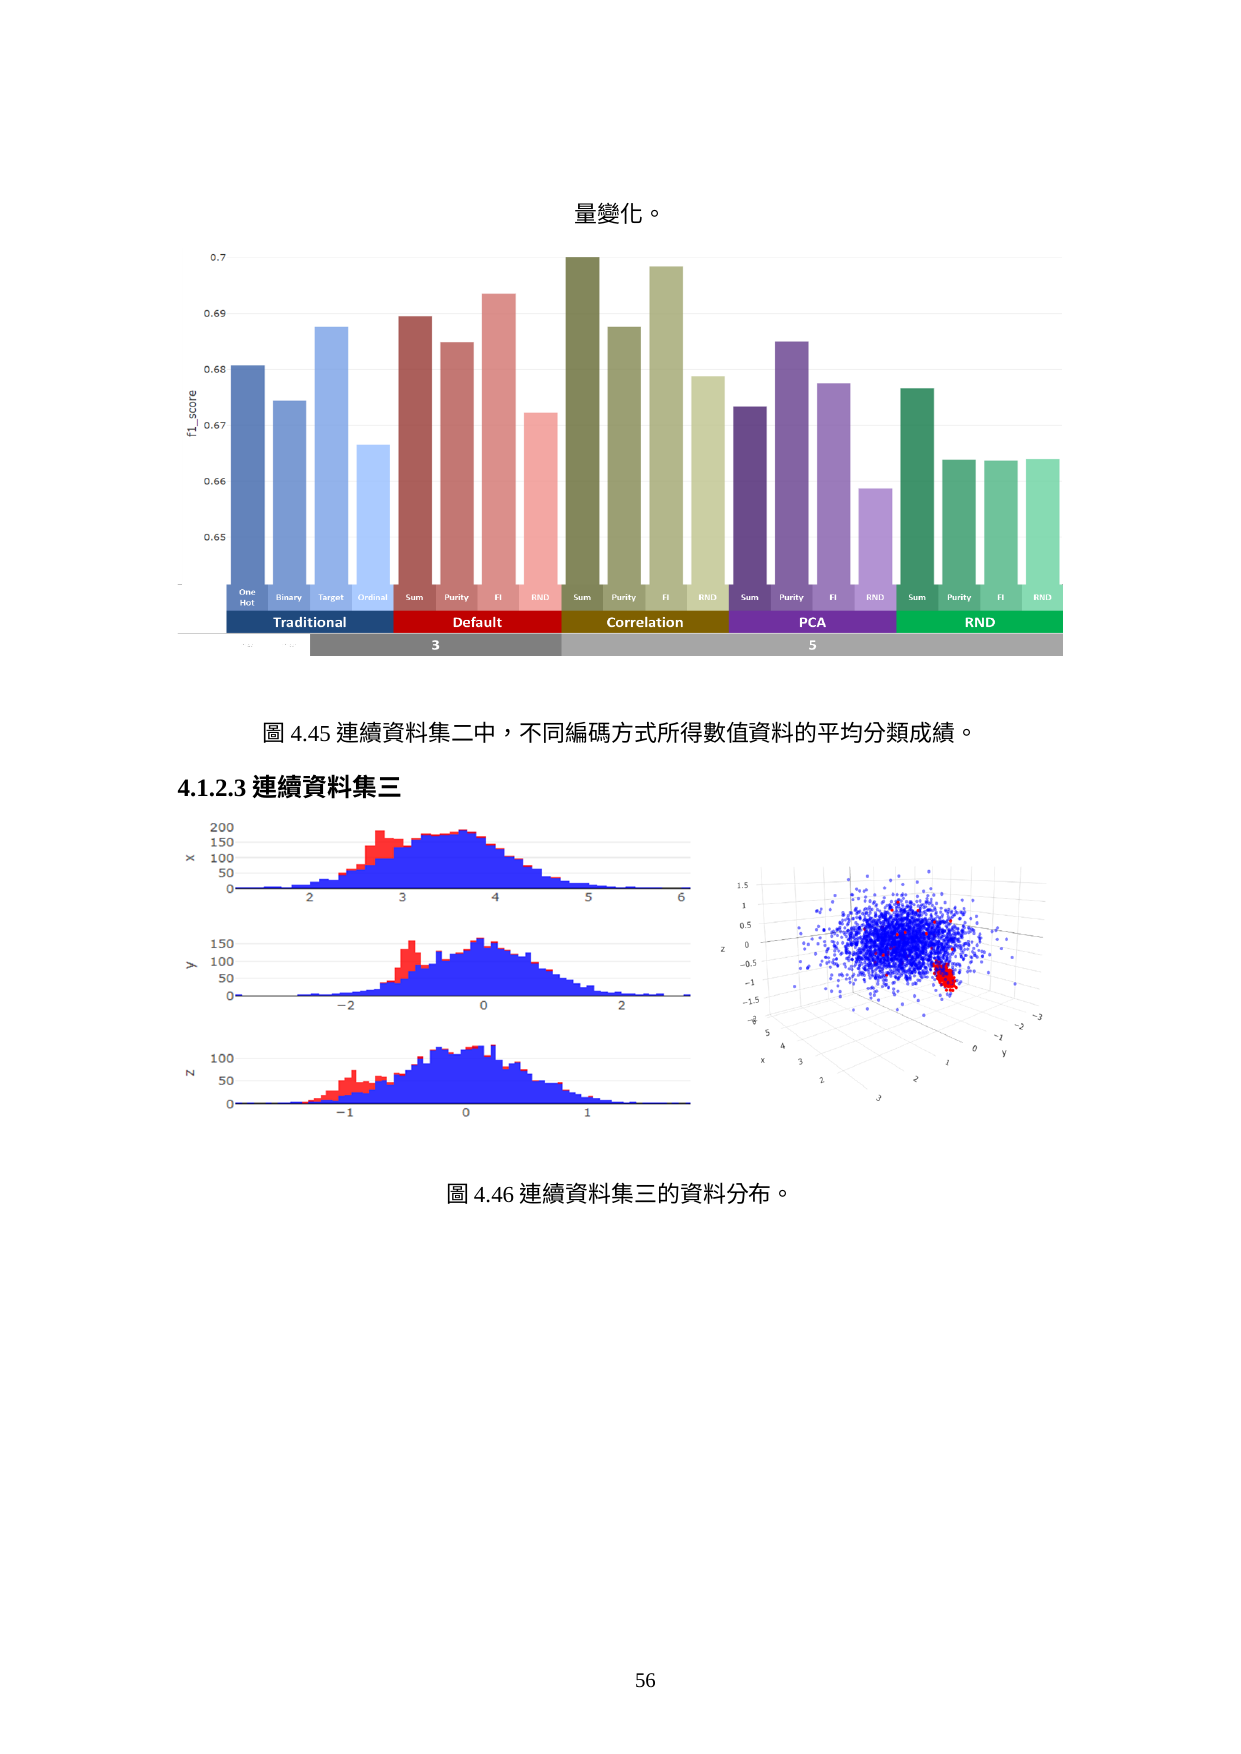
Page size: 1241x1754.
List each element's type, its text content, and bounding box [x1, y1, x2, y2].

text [177, 194, 1063, 231]
picture [177, 248, 1063, 662]
picture [177, 822, 1063, 1147]
subtitle 連續資料集三 [177, 766, 1063, 804]
